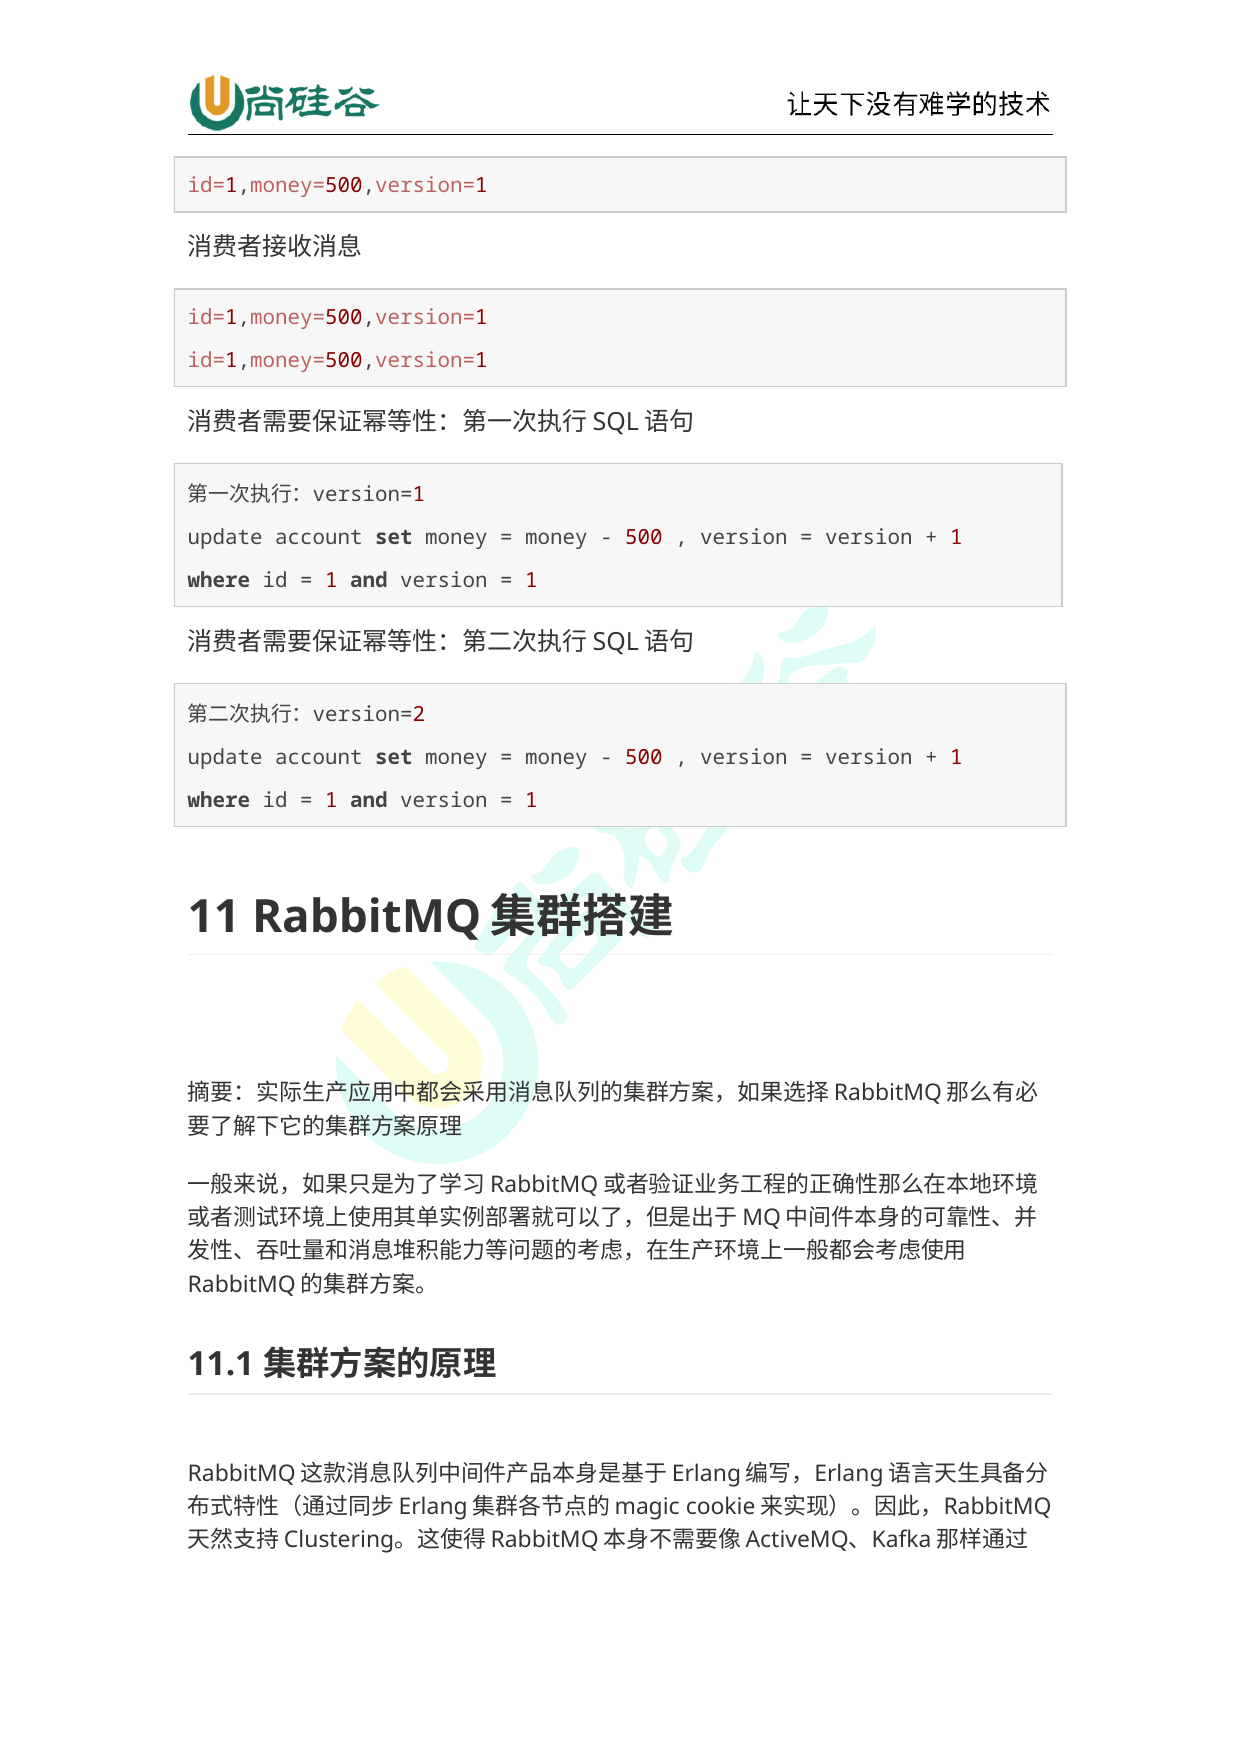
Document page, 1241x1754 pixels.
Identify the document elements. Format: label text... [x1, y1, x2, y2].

text id=1,money=500,version=1 [175, 290, 1065, 331]
text where id = 1 and version = 1 [175, 771, 1065, 826]
picture [187, 73, 1053, 132]
text 第一次执行：version=1 [175, 464, 1061, 507]
text id=1,money=500,version=1 [175, 331, 1065, 386]
text update account set money = money - 500 , version = version + 1 [175, 728, 1065, 771]
text id=1,money=500,version=1 [175, 158, 1065, 211]
text where id = 1 and version = 1 [175, 551, 1061, 606]
subtitle 11.1 集群方案的原理 [187, 1336, 1053, 1395]
text 第二次执行：version=2 [175, 684, 1065, 727]
subtitle 11 RabbitMQ集群搭建 [187, 879, 1053, 955]
text update account set money = money - 500 , version = version + 1 [175, 508, 1061, 551]
text 消费者接收消息 [187, 227, 1053, 263]
text 一般来说，如果只是为了学习RabbitMQ或者验证业务工程的正确性那么在本地环境或者测试环境上使用其单实例部署就可以了，但是出于MQ中间件本身的可靠性、并发性、吞吐量和消息堆积能力等问题的考虑，在生产环境上一般都会考虑使用RabbitMQ的集群方案。 [187, 1166, 1053, 1299]
text 消费者需要保证幂等性：第二次执行SQL语句 [187, 621, 1053, 658]
text 消费者需要保证幂等性：第一次执行SQL语句 [187, 401, 1053, 438]
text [187, 1454, 1053, 1554]
text 摘要：实际生产应用中都会采用消息队列的集群方案，如果选择RabbitMQ那么有必要了解下它的集群方案原理 [187, 1074, 1053, 1141]
